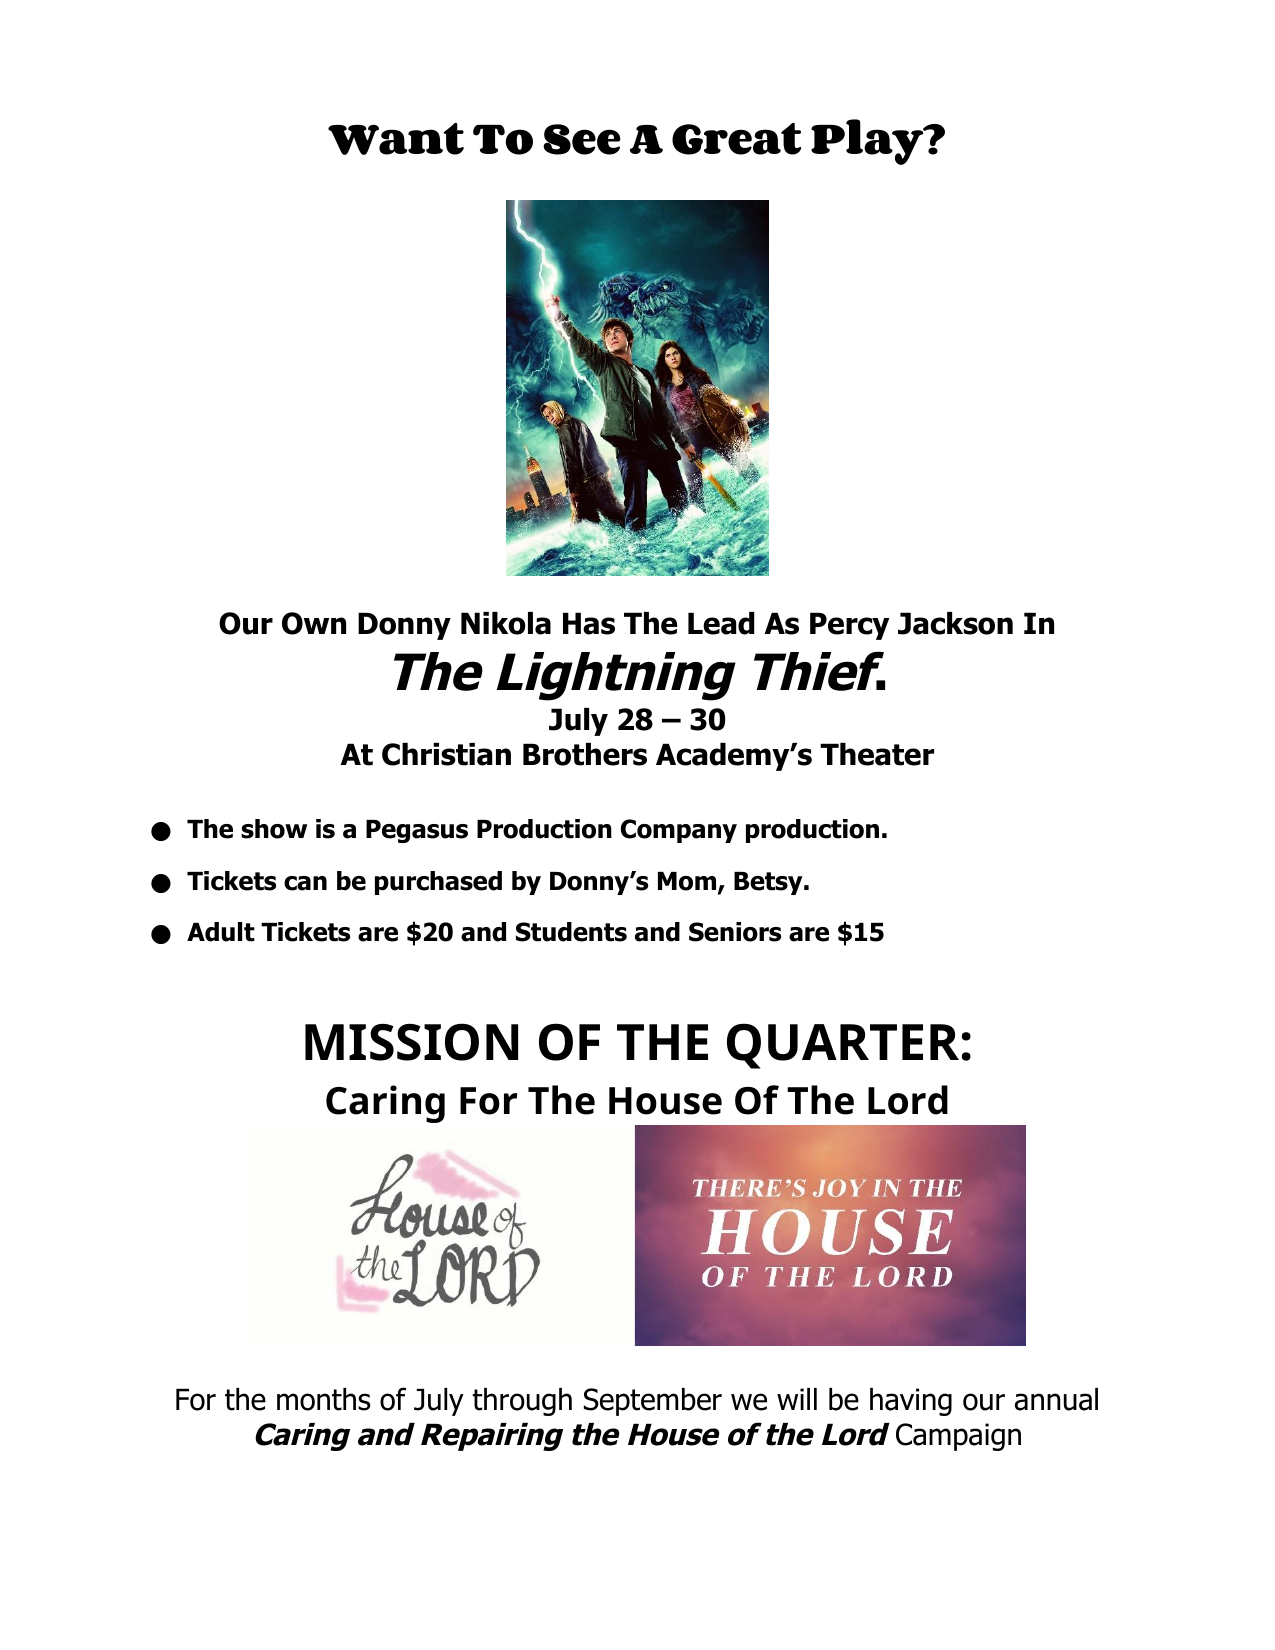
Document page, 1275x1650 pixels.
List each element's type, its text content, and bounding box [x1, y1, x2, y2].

text July 28 – 30 [112, 701, 1162, 736]
text Caring For The House Of The Lord [112, 1074, 1162, 1126]
text MISSION OF THE QUARTER: [112, 1006, 1162, 1074]
picture [249, 1125, 1026, 1346]
text Want To See A Great Play? [112, 103, 1162, 172]
list Adult Tickets are $20 and Students and Seniors are $15 [150, 904, 1162, 955]
text Our Own Donny Nikola Has The Lead As Percy Jackson In [112, 606, 1162, 641]
picture [506, 200, 769, 576]
list The show is a Pegasus Production Company production. [150, 802, 1162, 853]
list Tickets can be purchased by Donny’s Mom, Betsy. [150, 853, 1162, 904]
text The Lightning Thief. [112, 641, 1162, 701]
text At Christian Brothers Academy’s Theater [112, 736, 1162, 771]
text Caring and Repairing the House of the Lord Campaign [112, 1416, 1162, 1451]
text For the months of July through September we will be having our annual [112, 1381, 1162, 1416]
